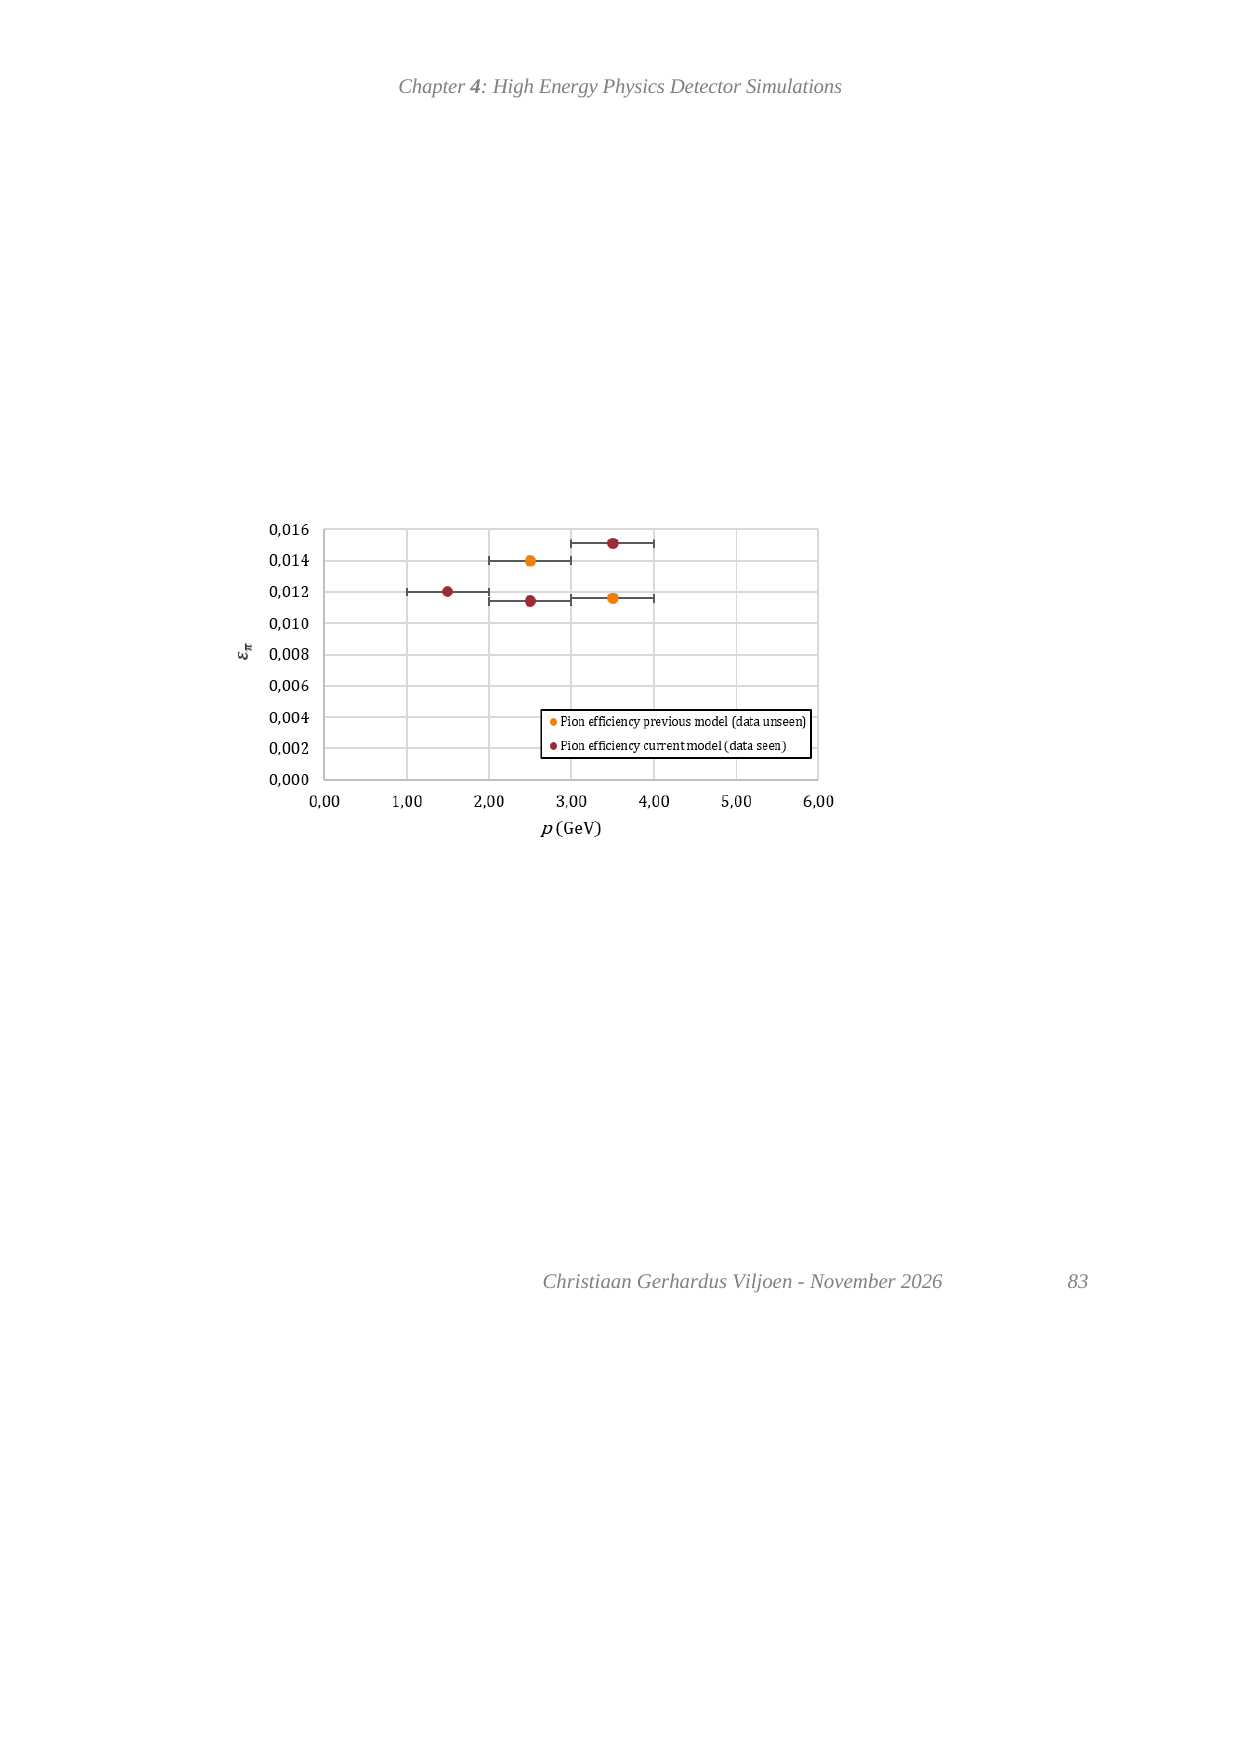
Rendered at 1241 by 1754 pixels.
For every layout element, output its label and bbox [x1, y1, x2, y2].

picture [225, 513, 842, 849]
